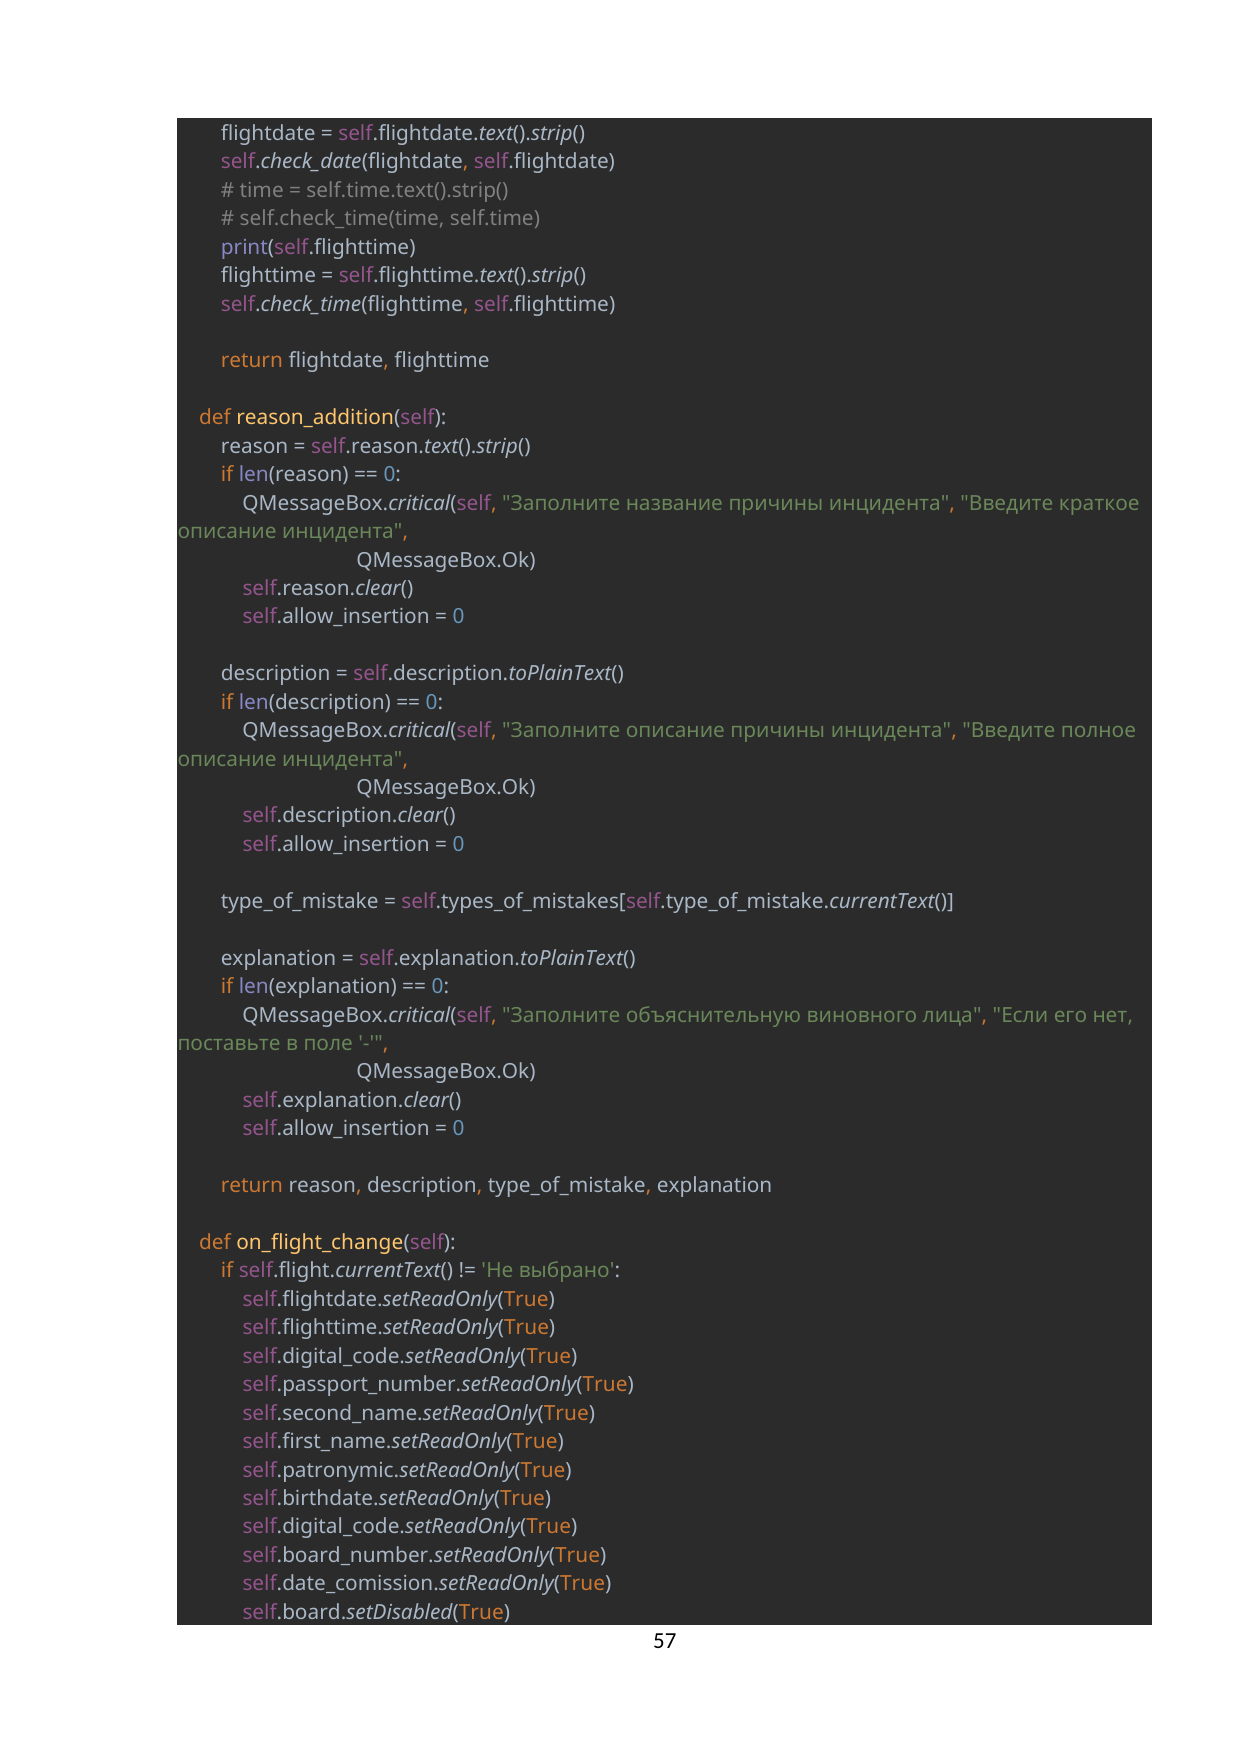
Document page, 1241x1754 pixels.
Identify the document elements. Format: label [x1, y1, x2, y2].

text [177, 118, 1152, 1625]
